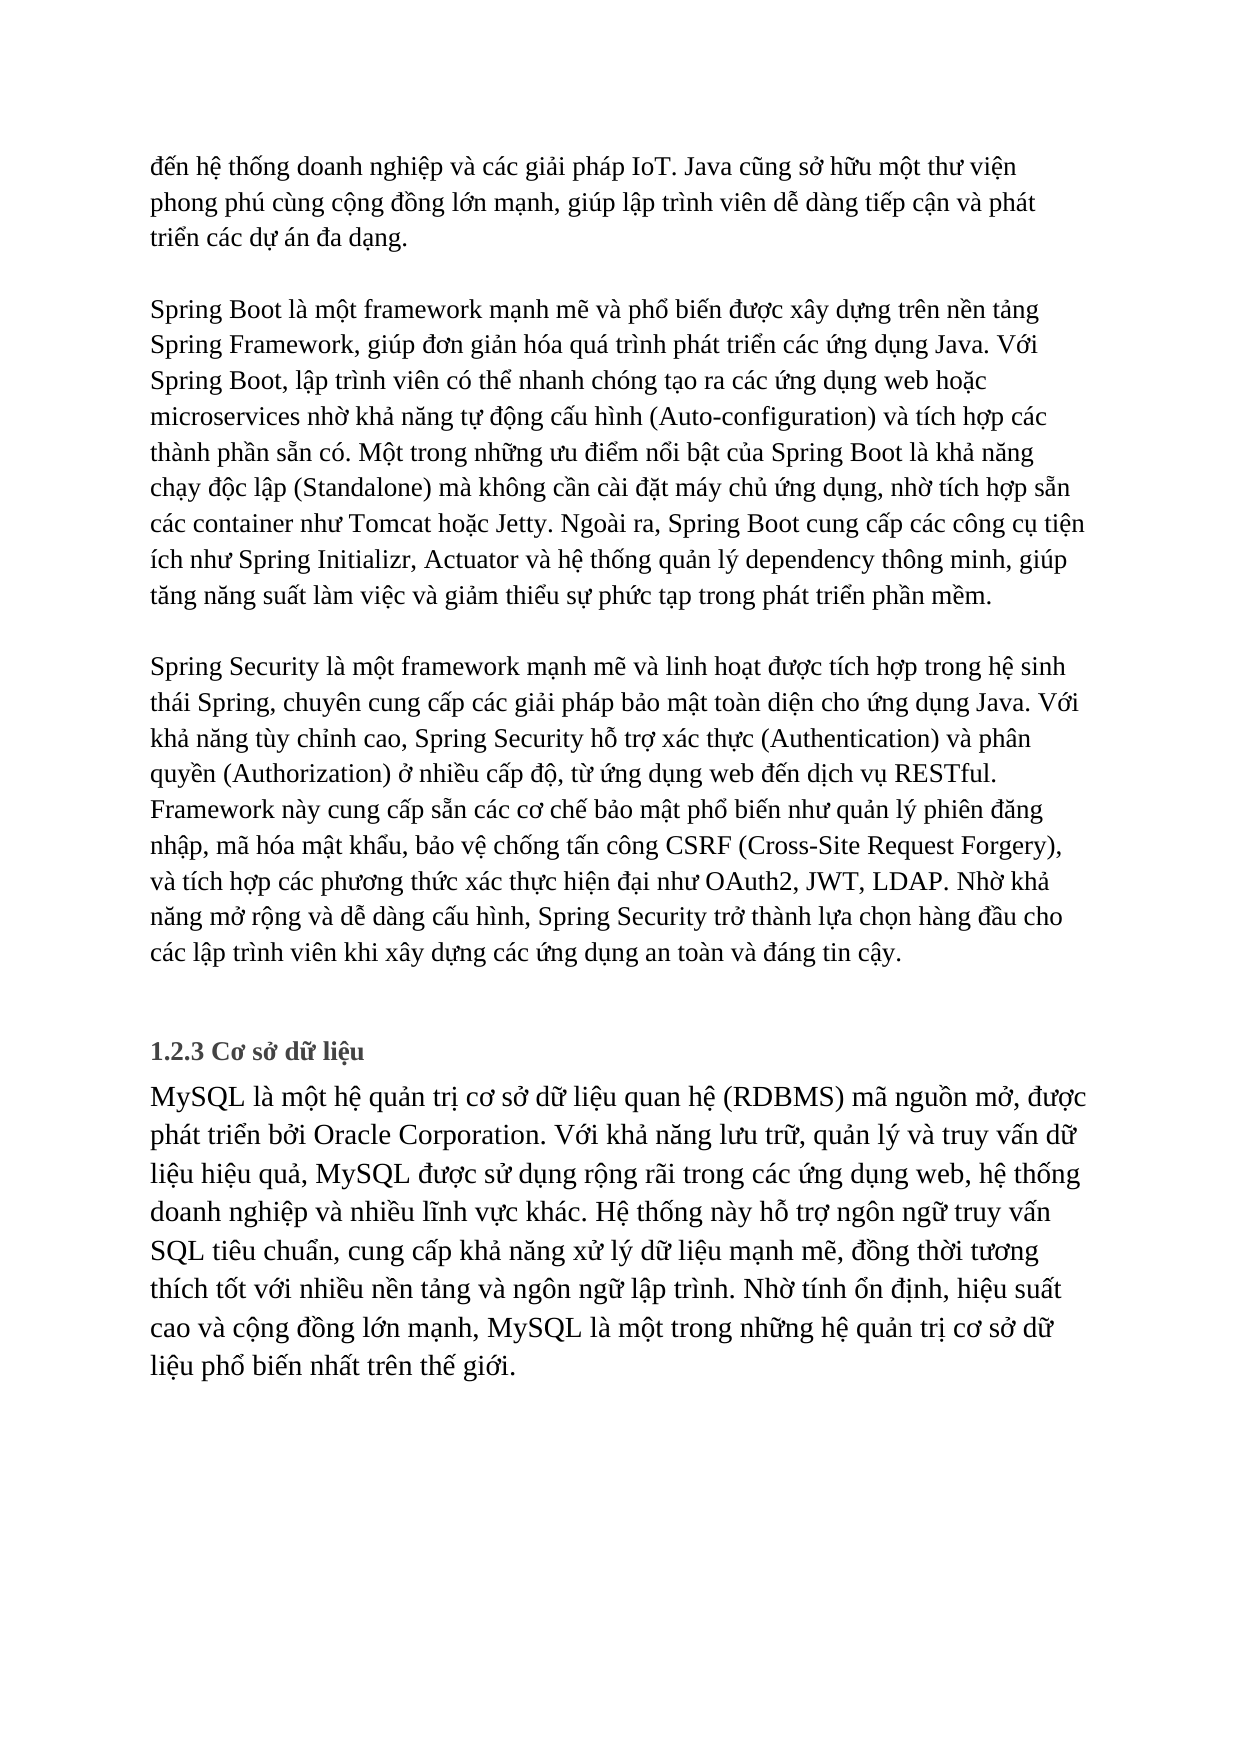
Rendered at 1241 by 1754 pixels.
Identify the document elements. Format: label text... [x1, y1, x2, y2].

text Spring Boot là một framework mạnh mẽ và phổ biến được xây dựng trên nền tảng Spring Framework, giúp đơn giản hóa quá trình phát triển các ứng dụng Java. Với Spring Boot, lập trình viên có thể nhanh chóng tạo ra các ứng dụng web hoặc microservices nhờ khả năng tự động cấu hình (Auto-configuration) và tích hợp các thành phần sẵn có. Một trong những ưu điểm nổi bật của Spring Boot là khả năng chạy độc lập (Standalone) mà không cần cài đặt máy chủ ứng dụng, nhờ tích hợp sẵn các container như Tomcat hoặc Jetty. Ngoài ra, Spring Boot cung cấp các công cụ tiện ích như Spring Initializr, Actuator và hệ thống quản lý dependency thông minh, giúp tăng năng suất làm việc và giảm thiểu sự phức tạp trong phát triển phần mềm. Spring Security là một framework mạnh mẽ và linh hoạt được tích hợp trong hệ sinh thái Spring, chuyên cung cấp các giải pháp bảo mật toàn diện cho ứng dụng Java. Với khả năng tùy chỉnh cao, Spring Security hỗ trợ xác thực (Authentication) và phân quyền (Authorization) ở nhiều cấp độ, từ ứng dụng web đến dịch vụ RESTful. Framework này cung cấp sẵn các cơ chế bảo mật phổ biến như quản lý phiên đăng nhập, mã hóa mật khẩu, bảo vệ chống tấn công CSRF (Cross-Site Request Forgery), và tích hợp các phương thức xác thực hiện đại như OAuth2, JWT, LDAP. Nhờ khả năng mở rộng và dễ dàng cấu hình, Spring Security trở thành lựa chọn hàng đầu cho các lập trình viên khi xây dựng các ứng dụng an toàn và đáng tin cậy. [150, 293, 1090, 997]
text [150, 150, 1090, 253]
subtitle 1.2.3 Cơ sở dữ liệu [150, 1034, 1090, 1066]
text MySQL là một hệ quản trị cơ sở dữ liệu quan hệ (RDBMS) mã nguồn mở, được phát triển bởi Oracle Corporation. Với khả năng lưu trữ, quản lý và truy vấn dữ liệu hiệu quả, MySQL được sử dụng rộng rãi trong các ứng dụng web, hệ thống doanh nghiệp và nhiều lĩnh vực khác. Hệ thống này hỗ trợ ngôn ngữ truy vấn SQL tiêu chuẩn, cung cấp khả năng xử lý dữ liệu mạnh mẽ, đồng thời tương thích tốt với nhiều nền tảng và ngôn ngữ lập trình. Nhờ tính ổn định, hiệu suất cao và cộng đồng lớn mạnh, MySQL là một trong những hệ quản trị cơ sở dữ liệu phổ biến nhất trên thế giới. [150, 1079, 1090, 1382]
